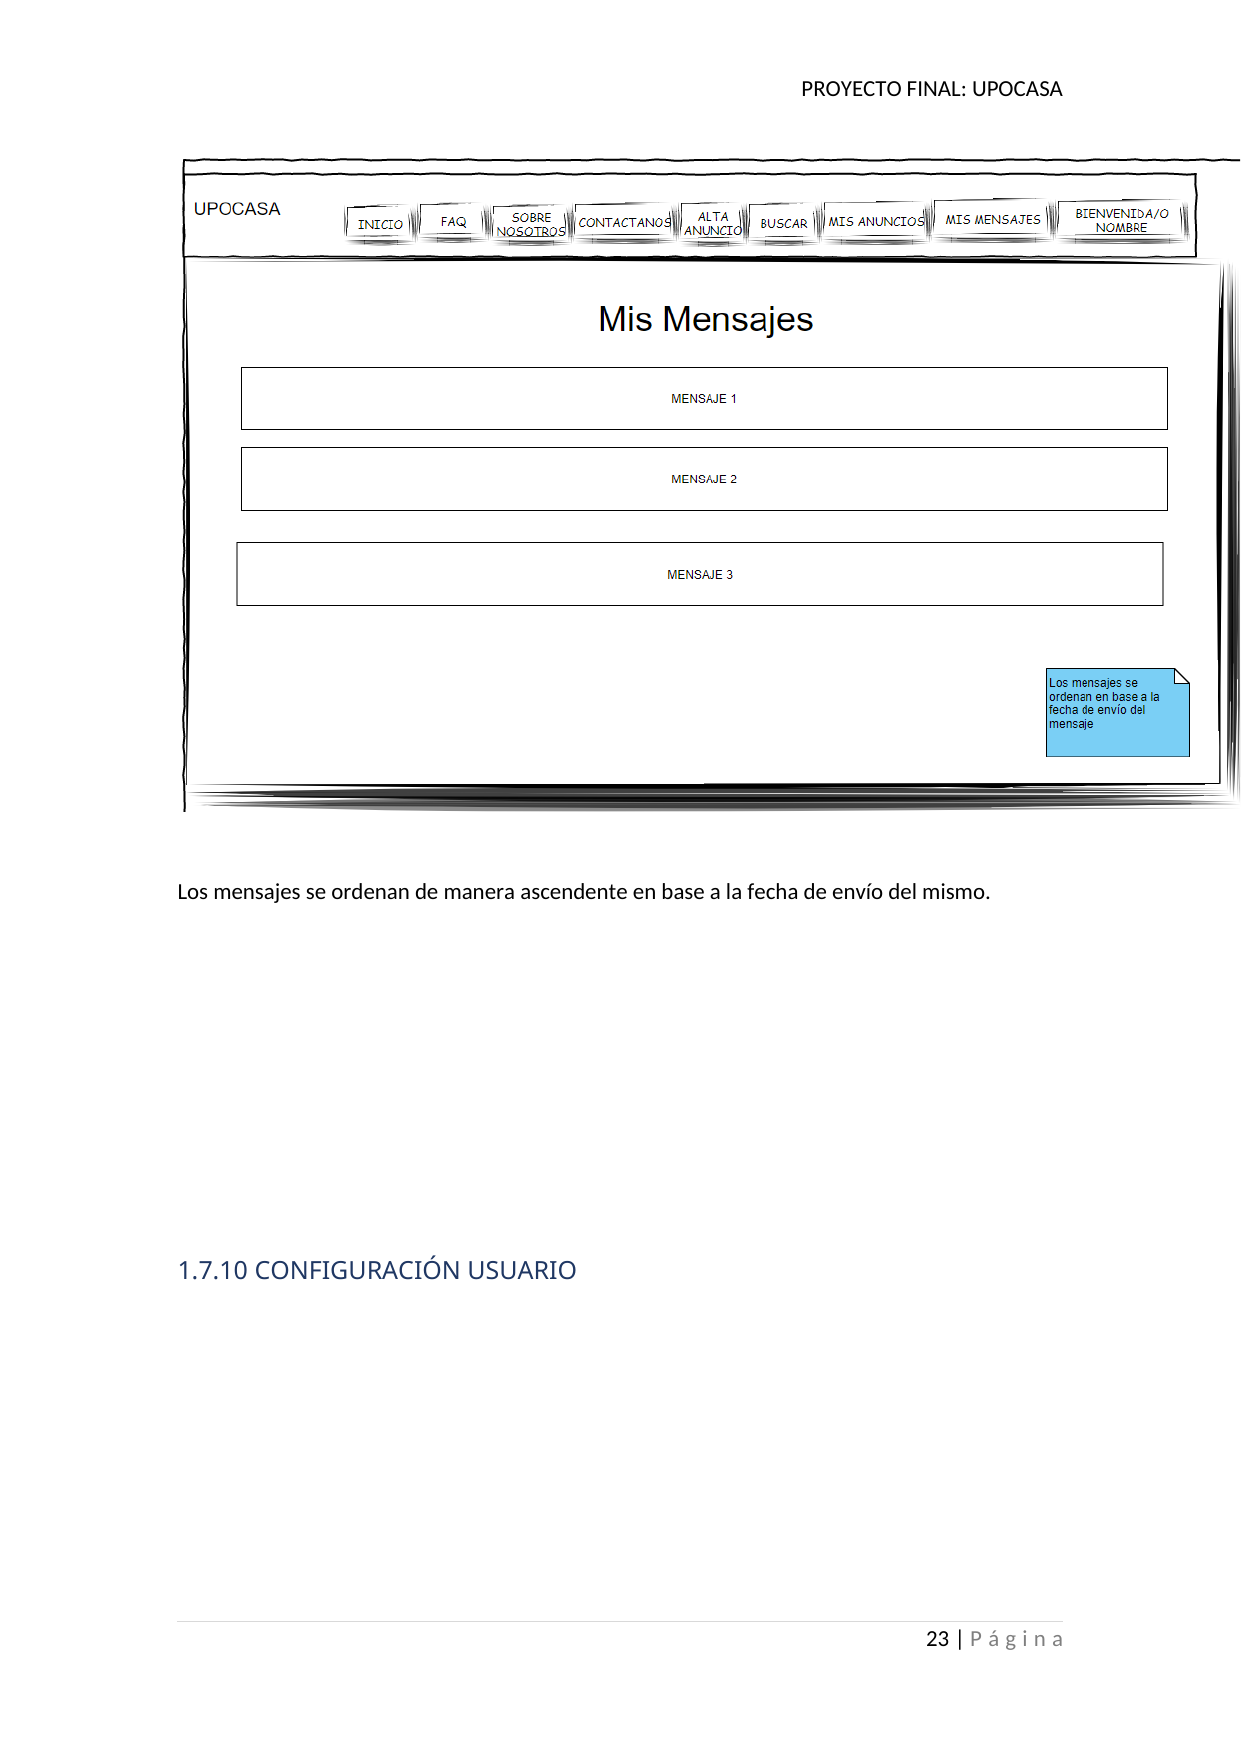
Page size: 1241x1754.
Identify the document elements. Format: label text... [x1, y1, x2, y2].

picture [177, 147, 1241, 812]
text Los mensajes se ordenan de manera ascendente en base a la fecha de envío del mismo. [177, 877, 1063, 905]
subtitle CONFIGURACIÓN USUARIO [177, 1252, 1063, 1286]
